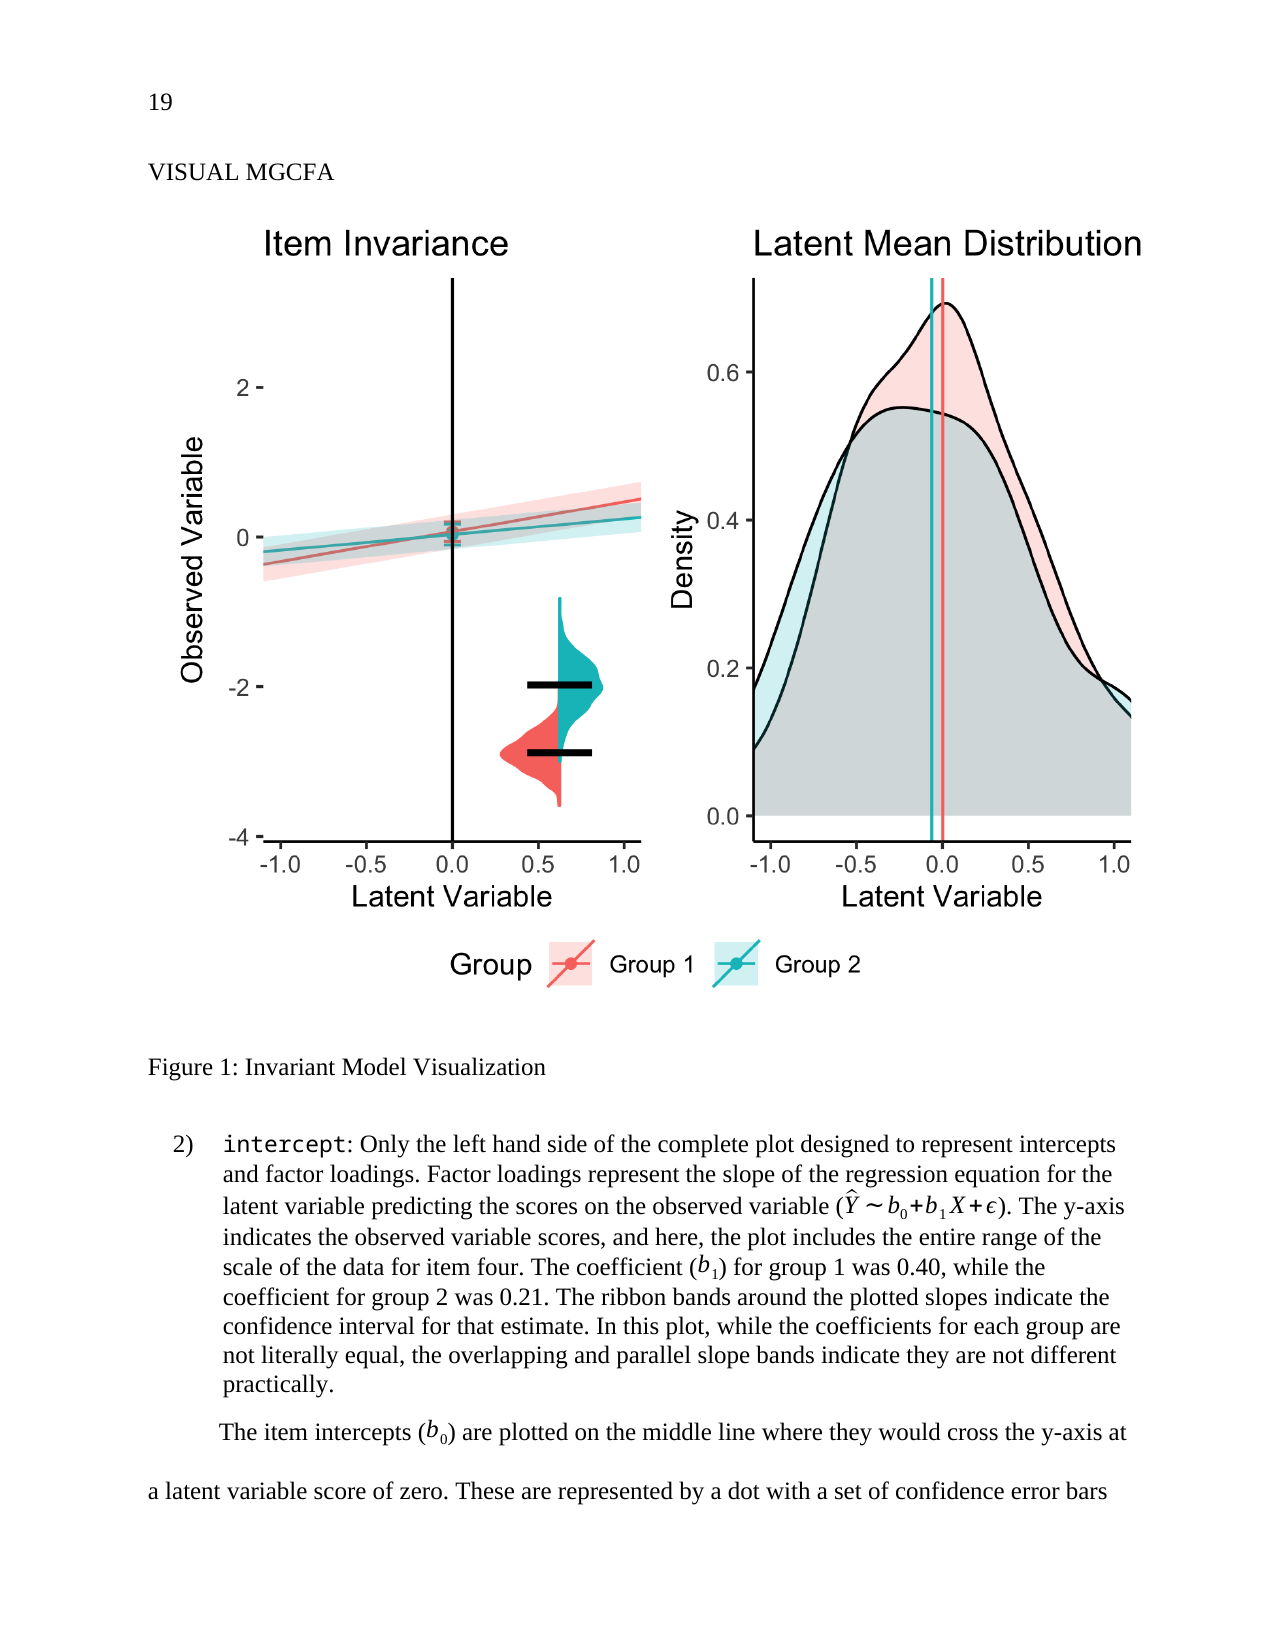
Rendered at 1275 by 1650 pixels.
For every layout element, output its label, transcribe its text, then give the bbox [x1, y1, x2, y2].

picture [166, 215, 1146, 999]
text Figure 1: Invariant Model Visualization [148, 1052, 1127, 1081]
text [148, 1416, 1127, 1505]
list intercept: Only the left hand side of the complete plot designed to represent intercepts and factor loadings. Factor loadings represent the slope of the regression equation for the latent variable predicting the scores on the observed variable (). The y-axis indicates the observed variable scores, and here, the plot includes the entire range of the scale of the data for item four. The coefficient () for group 1 was 0.40, while the coefficient for group 2 was 0.21. The ribbon bands around the plotted slopes indicate the confidence interval for that estimate. In this plot, while the coefficients for each group are not literally equal, the overlapping and parallel slope bands indicate they are not different practically. [173, 1128, 1127, 1397]
